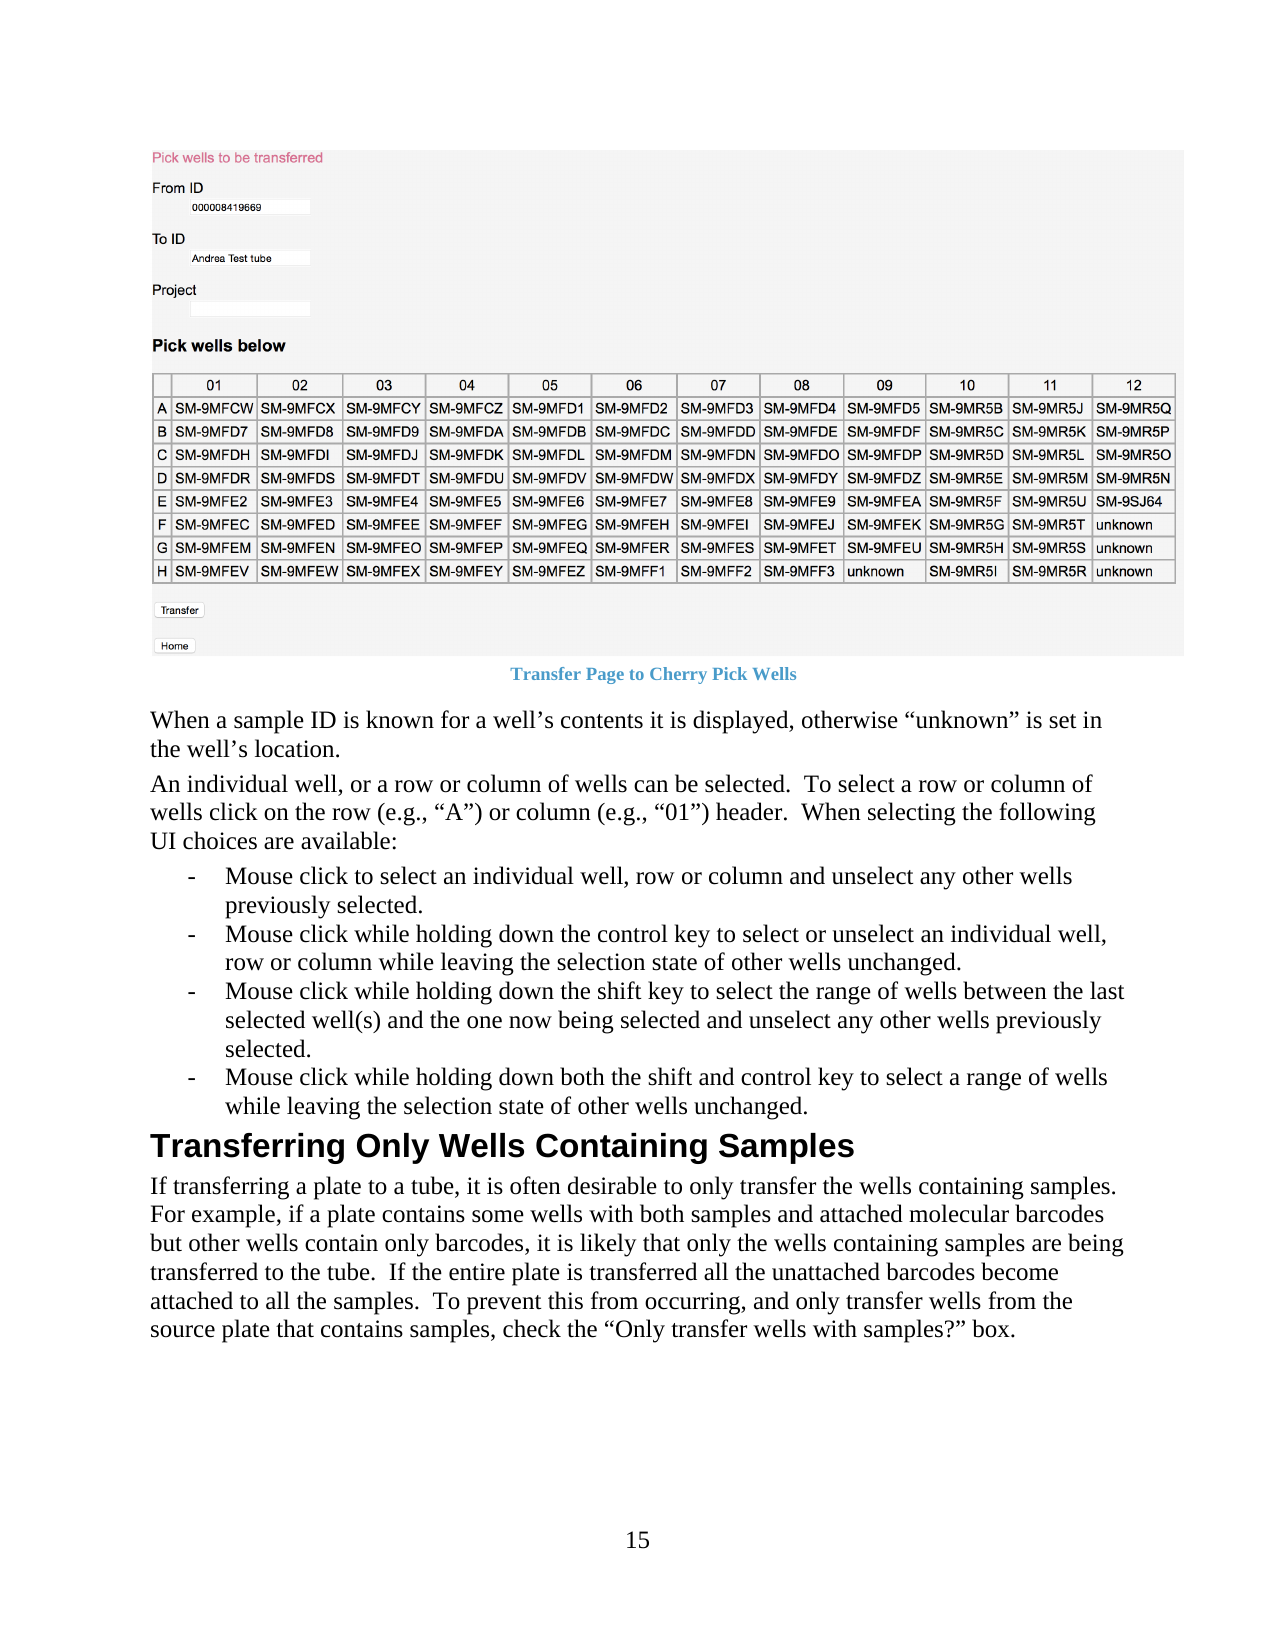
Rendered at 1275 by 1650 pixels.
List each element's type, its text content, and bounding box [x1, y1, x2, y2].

text Transfer Page to Cherry Pick Wells [150, 662, 1125, 684]
text When a sample ID is known for a well’s contents it is displayed, otherwise “unknown” is set in the well’s location. [150, 705, 1125, 762]
list Mouse click while holding down the shift key to select the range of wells between the last selected well(s) and the one now being selected and unselect any other wells previously selected. [187, 976, 1125, 1062]
list Mouse click to select an individual well, row or column and unselect any other wells previously selected. [187, 861, 1125, 919]
list Mouse click while holding down both the shift and control key to select a range of wells while leaving the selection state of other wells unchanged. [187, 1062, 1125, 1120]
list Mouse click while holding down the control key to select or unselect an individual well, row or column while leaving the selection state of other wells unchanged. [187, 919, 1125, 976]
picture [150, 150, 1184, 657]
subtitle Transferring Only Wells Containing Samples [150, 1126, 1125, 1164]
text An individual well, or a row or column of wells can be selected. To select a row or column of wells click on the row (e.g., “A”) or column (e.g., “01”) header. When selecting the following UI choices are available: [150, 769, 1125, 855]
text If transferring a plate to a tube, it is often desirable to only transfer the wells containing samples. For example, if a plate contains some wells with both samples and attached molecular barcodes but other wells contain only barcodes, it is likely that only the wells containing samples are being transferred to the tube. If the entire plate is transferred all the unattached barcodes become attached to all the samples. To prevent this from occurring, and only transfer wells from the source plate that contains samples, check the “Only transfer wells with samples?” box. [150, 1171, 1125, 1343]
